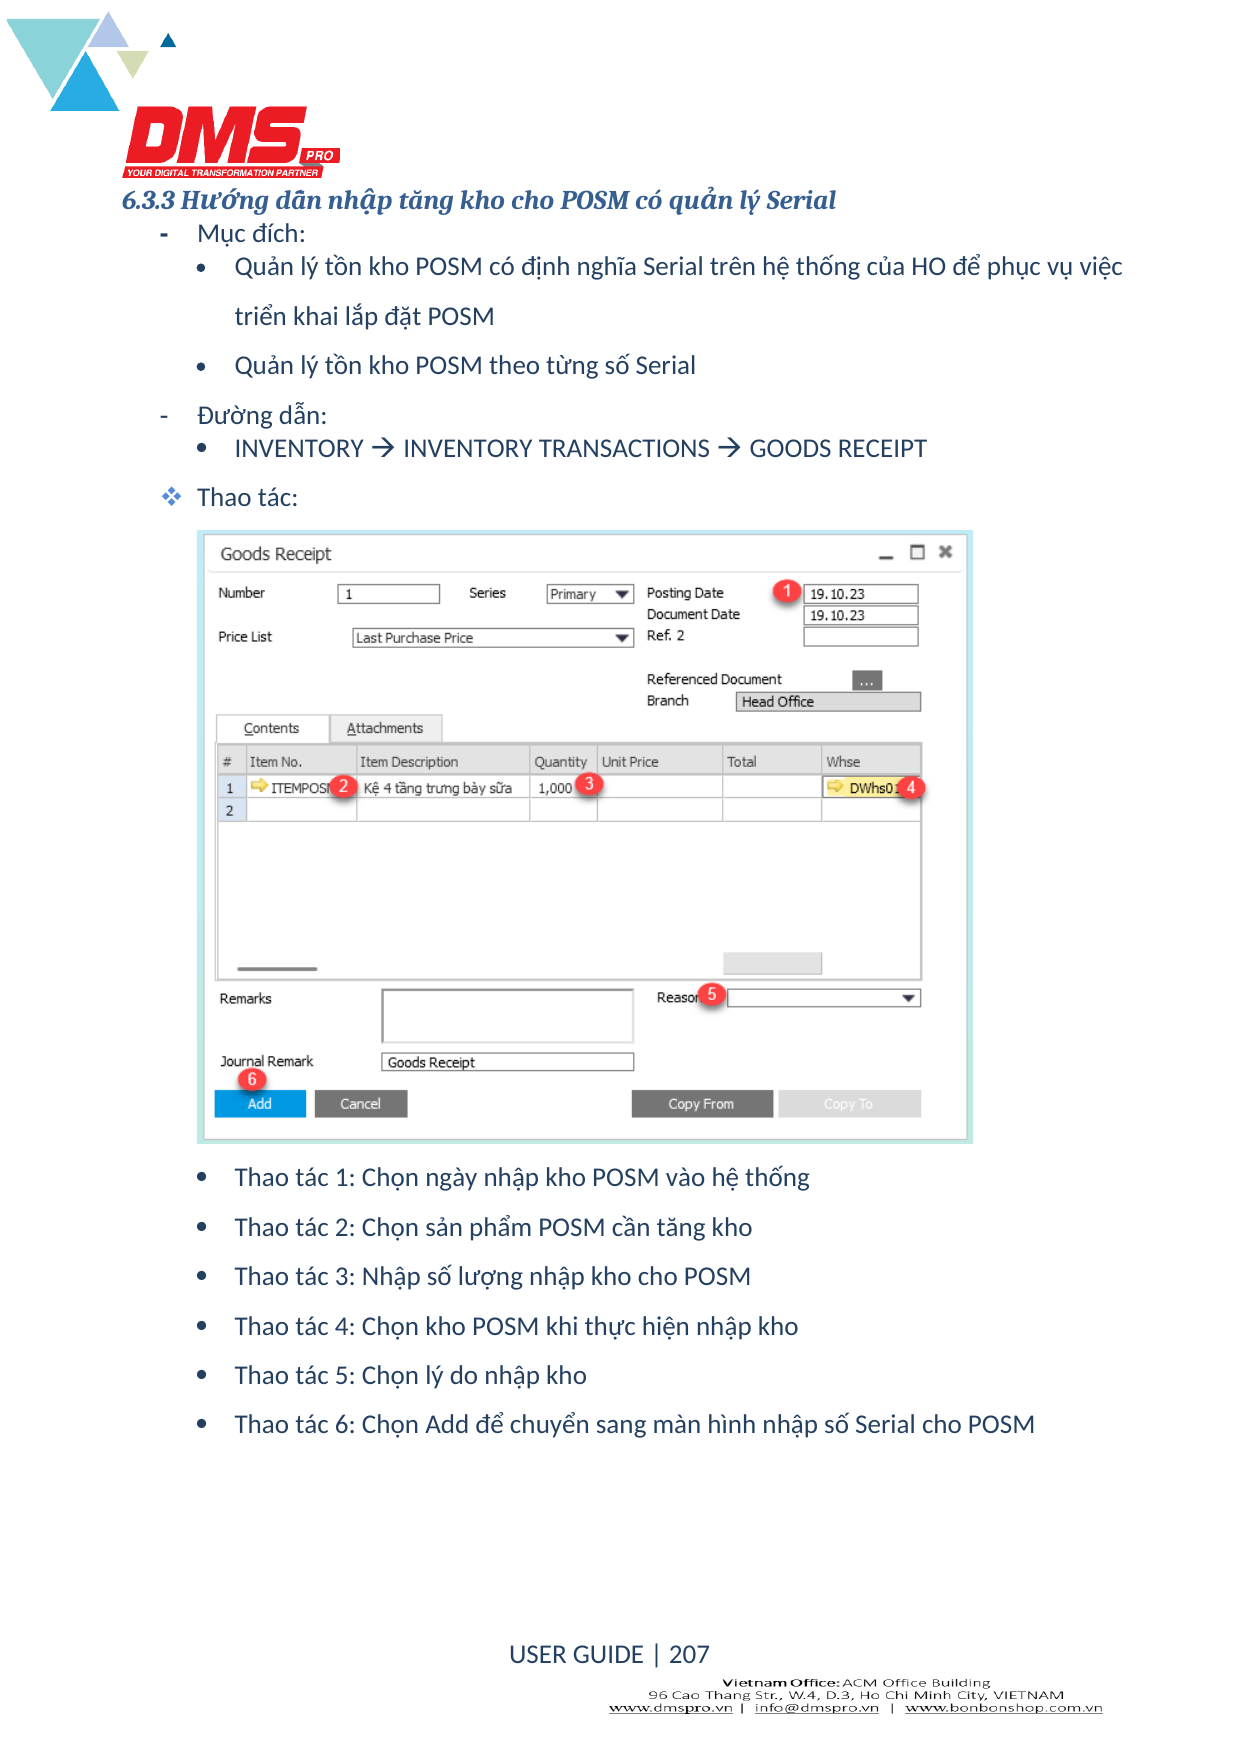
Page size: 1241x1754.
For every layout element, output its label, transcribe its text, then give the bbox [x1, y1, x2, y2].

list Thao tác 5: Chọn lý do nhập kho [197, 1358, 1153, 1391]
list Thao tác: [159, 481, 1153, 513]
list Đường dẫn: [159, 398, 1153, 431]
list Thao tác 1: Chọn ngày nhập kho POSM vào hệ thống [197, 1160, 1153, 1193]
list Quản lý tồn kho POSM có định nghĩa Serial trên hệ thống của HO để phục vụ việc triển khai lắp đặt POSM [197, 249, 1153, 332]
list Quản lý tồn kho POSM theo từng số Serial [197, 348, 1153, 382]
list Thao tác 3: Nhập số lượng nhập kho cho POSM [197, 1259, 1153, 1292]
list Thao tác 6: Chọn Add để chuyển sang màn hình nhập số Serial cho POSM [197, 1408, 1153, 1441]
list INVENTORY INVENTORY TRANSACTIONS GOODS RECEIPT [197, 431, 1153, 464]
list Thao tác 2: Chọn sản phẩm POSM cần tăng kho [197, 1210, 1153, 1243]
list Thao tác 4: Chọn kho POSM khi thực hiện nhập kho [197, 1309, 1153, 1342]
list Mục đích: [159, 217, 1153, 249]
picture [5, 11, 340, 177]
picture [196, 530, 974, 1144]
subtitle 6.3.3 Hướng dẫn nhập tăng kho cho POSM có quản lý Serial [122, 185, 1153, 217]
